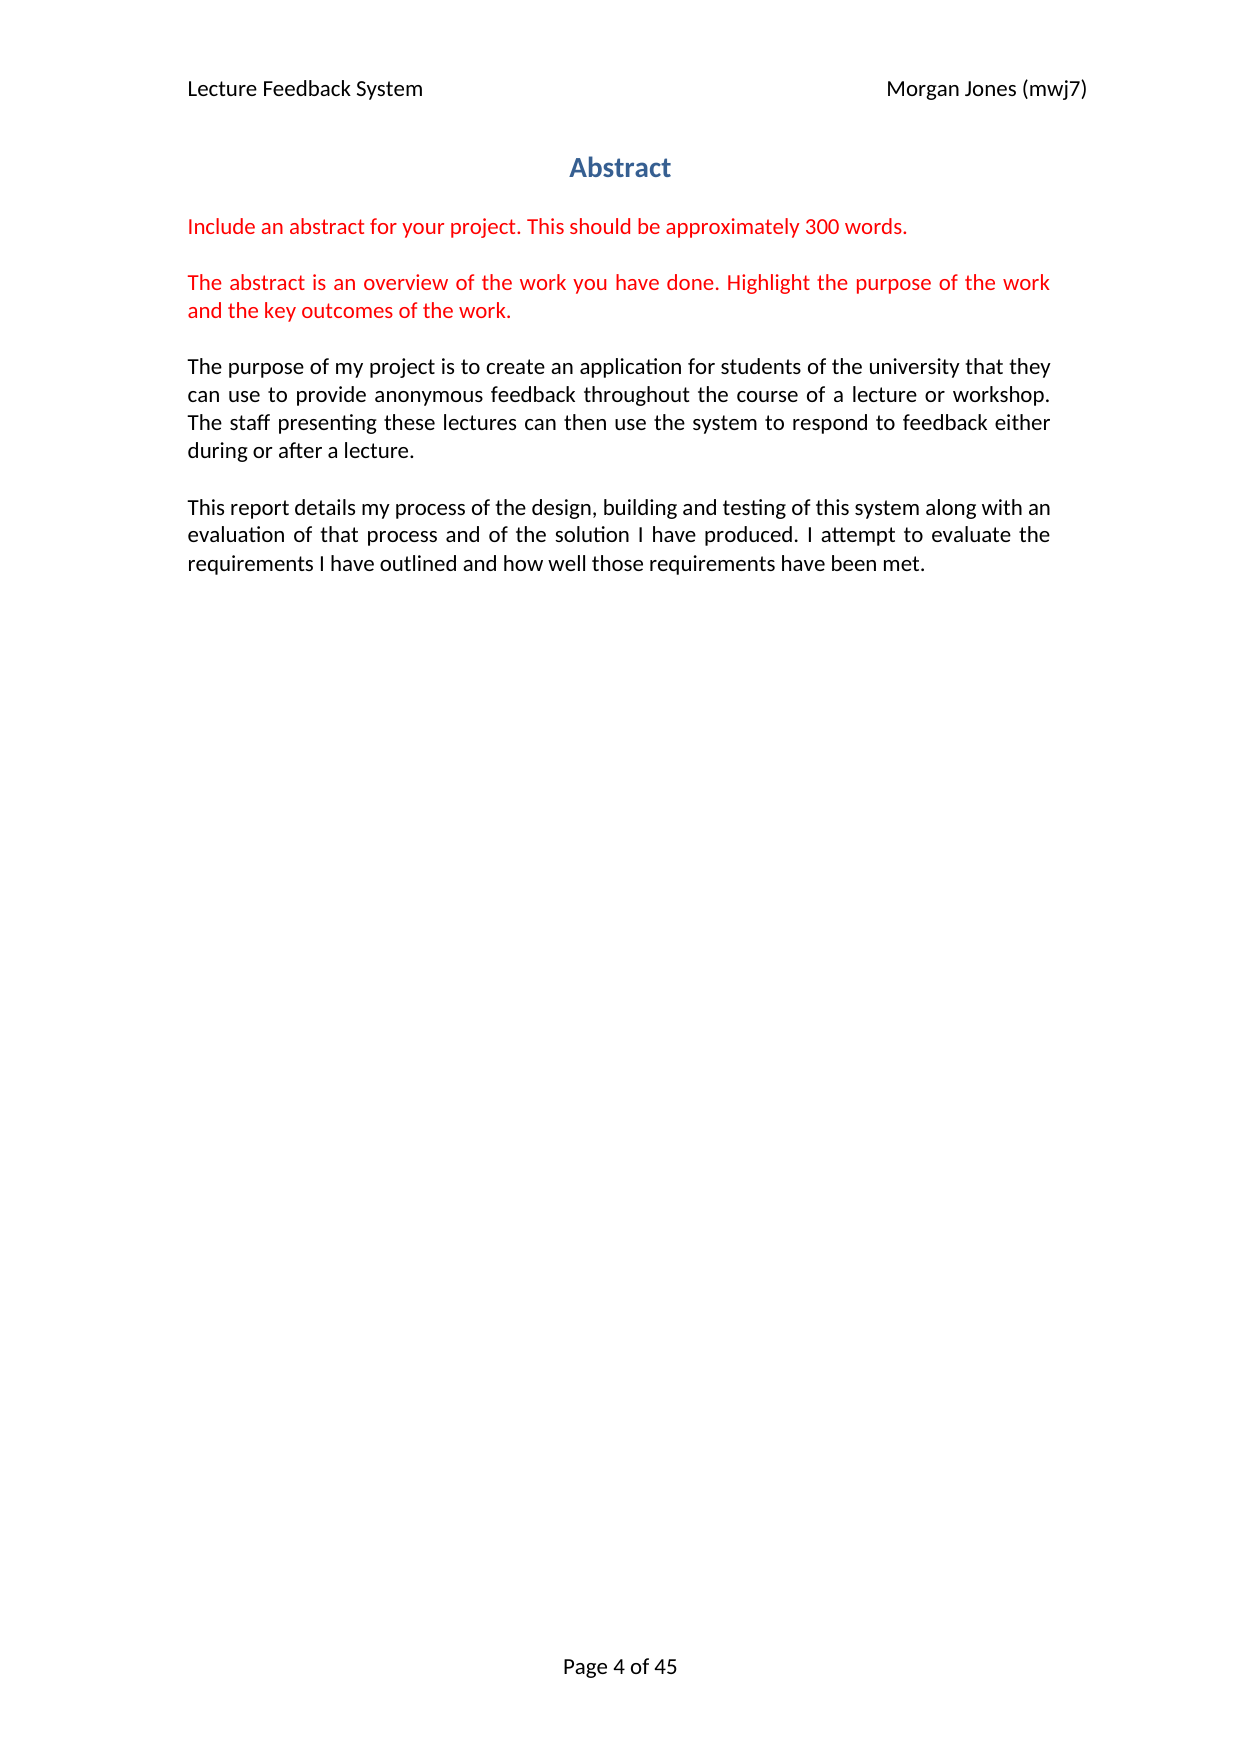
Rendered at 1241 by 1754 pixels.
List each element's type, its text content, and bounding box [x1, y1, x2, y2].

text Abstract [187, 149, 1053, 184]
text The abstract is an overview of the work you have done. Highlight the purpose of the work and the key outcomes of the work. [187, 268, 1053, 324]
text The purpose of my project is to create an application for students of the university that they can use to provide anonymous feedback throughout the course of a lecture or workshop. The staff presenting these lectures can then use the system to respond to feedback either during or after a lecture. [187, 352, 1053, 464]
text This report details my process of the design, building and testing of this system along with an evaluation of that process and of the solution I have produced. I attempt to evaluate the requirements I have outlined and how well those requirements have been met. [187, 493, 1053, 577]
text Include an abstract for your project. This should be approximately 300 words. [187, 212, 1053, 240]
